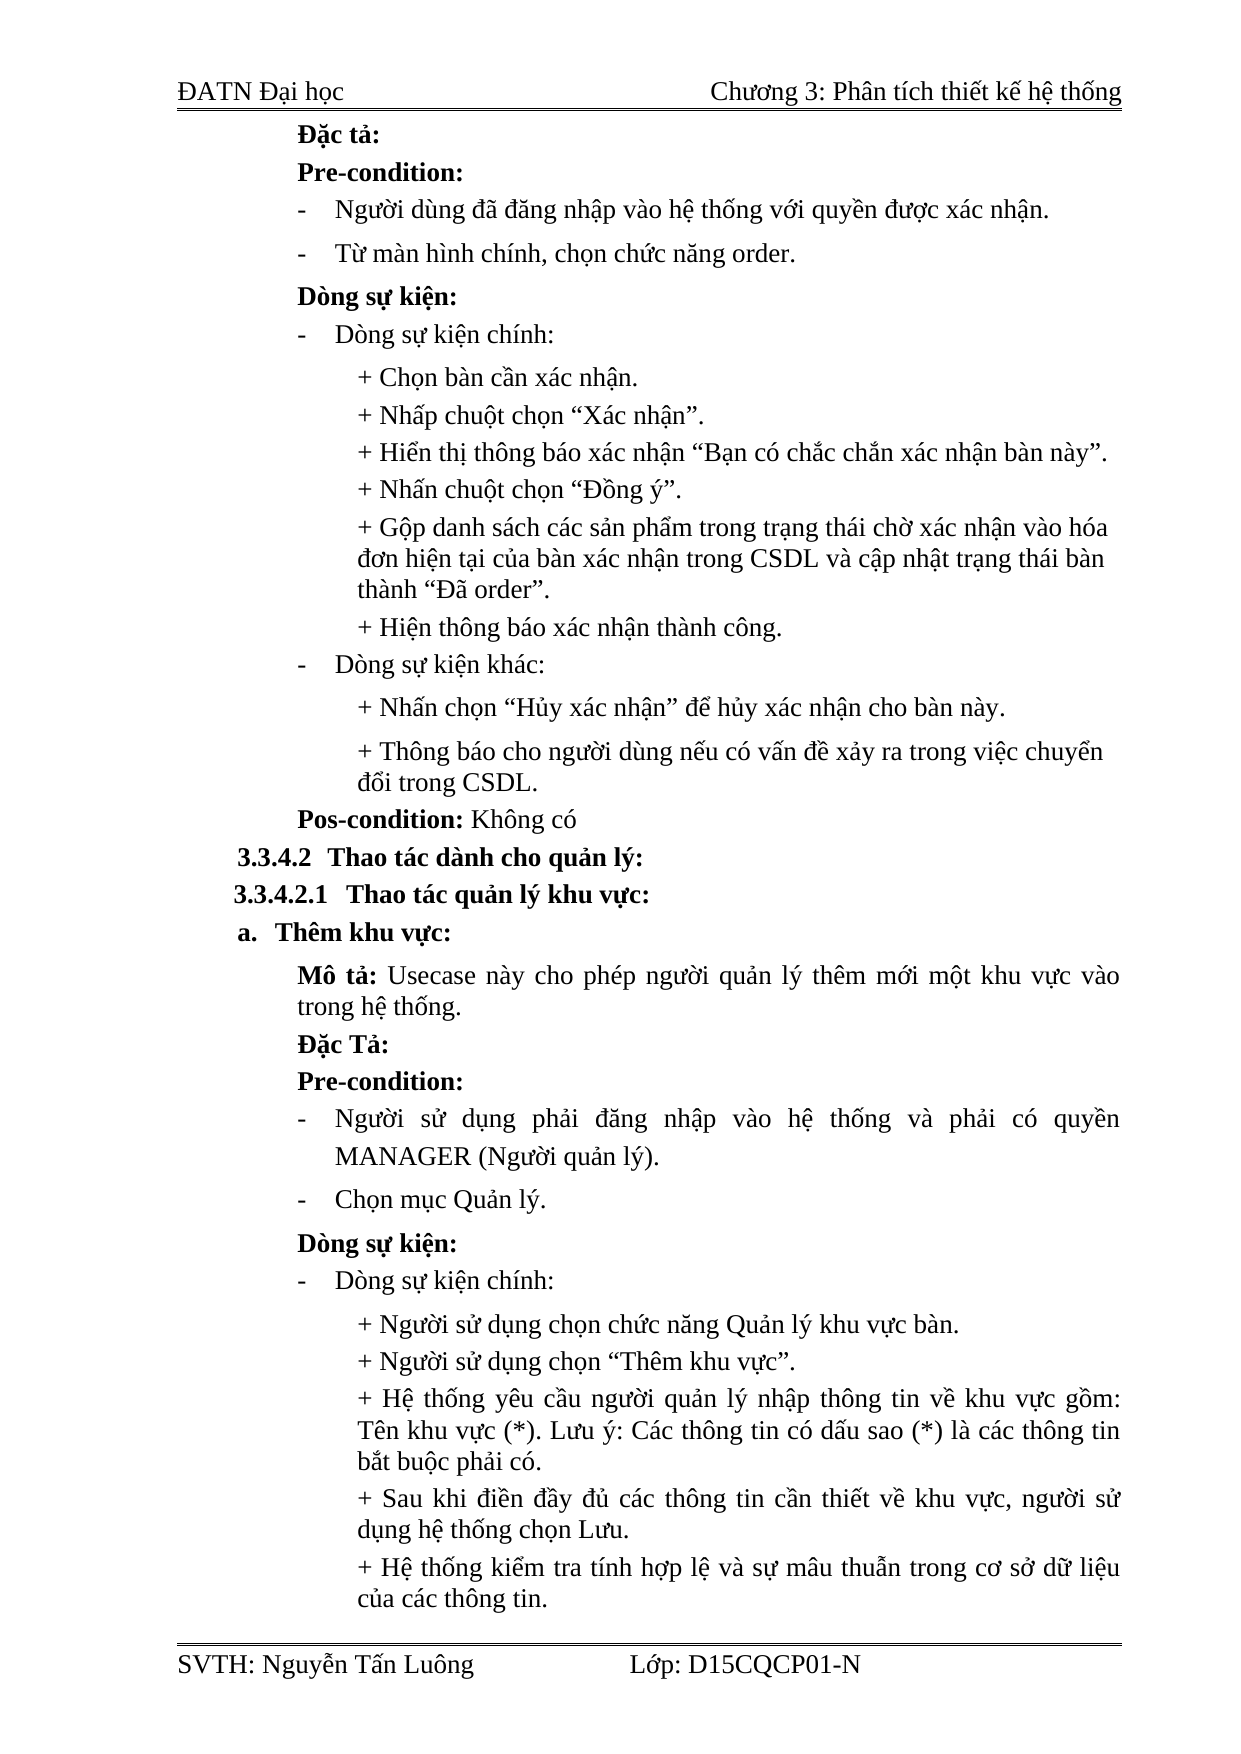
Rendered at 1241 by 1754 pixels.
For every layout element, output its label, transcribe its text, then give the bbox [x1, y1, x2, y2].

text Dòng sự kiện khác: [297, 648, 1122, 679]
text Dòng sự kiện: [297, 1227, 1122, 1258]
text + Người sử dụng chọn “Thêm khu vực”. [357, 1345, 1122, 1376]
text + Gộp danh sách các sản phẩm trong trạng thái chờ xác nhận vào hóa đơn hiện tại của bàn xác nhận trong CSDL và cập nhật trạng thái bàn thành “Đã order”. [357, 511, 1122, 604]
text Đặc tả: [297, 118, 1122, 150]
text Dòng sự kiện: [297, 280, 1122, 312]
list + Nhấn chọn “Hủy xác nhận” để hủy xác nhận cho bàn này. [357, 692, 1122, 723]
text + Nhấp chuột chọn “Xác nhận”. [357, 399, 1122, 430]
text + Chọn bàn cần xác nhận. [357, 361, 1122, 392]
text + Hệ thống yêu cầu người quản lý nhập thông tin về khu vực gồm: Tên khu vực (*). Lưu ý: Các thông tin có dấu sao (*) là các thông tin bắt buộc phải có. [357, 1383, 1122, 1476]
text + Sau khi điền đầy đủ các thông tin cần thiết về khu vực, người sử dụng hệ thống chọn Lưu. [357, 1482, 1122, 1544]
text Pre-condition: [297, 156, 1122, 187]
list Thao tác dành cho quản lý: [237, 841, 1122, 872]
text Pos-condition: Không có [297, 804, 1122, 835]
list Thao tác quản lý khu vực: [233, 878, 1122, 909]
text + Nhấn chuột chọn “Đồng ý”. [357, 473, 1122, 505]
text Pre-condition: [297, 1065, 1122, 1096]
text + Hiện thông báo xác nhận thành công. [357, 611, 1122, 642]
text Từ màn hình chính, chọn chức năng order. [297, 237, 1122, 268]
text Mô tả: Usecase này cho phép người quản lý thêm mới một khu vực vào trong hệ thống. [297, 959, 1122, 1021]
text + Thông báo cho người dùng nếu có vấn đề xảy ra trong việc chuyển đổi trong CSDL. [357, 735, 1122, 797]
list Thêm khu vực: [237, 916, 1122, 947]
text + Hiển thị thông báo xác nhận “Bạn có chắc chắn xác nhận bàn này”. [357, 436, 1122, 467]
text Dòng sự kiện chính: [297, 318, 1122, 349]
text + Người sử dụng chọn chức năng Quản lý khu vực bàn. [357, 1308, 1122, 1339]
text Đặc Tả: [297, 1028, 1122, 1059]
text Người dùng đã đăng nhập vào hệ thống với quyền được xác nhận. [297, 193, 1122, 224]
text Dòng sự kiện chính: [297, 1264, 1122, 1295]
text Người sử dụng phải đăng nhập vào hệ thống và phải có quyền MANAGER (Người quản lý). [297, 1102, 1122, 1171]
text Chọn mục Quản lý. [297, 1183, 1122, 1214]
text + Hệ thống kiểm tra tính hợp lệ và sự mâu thuẫn trong cơ sở dữ liệu của các thông tin. [357, 1551, 1122, 1613]
